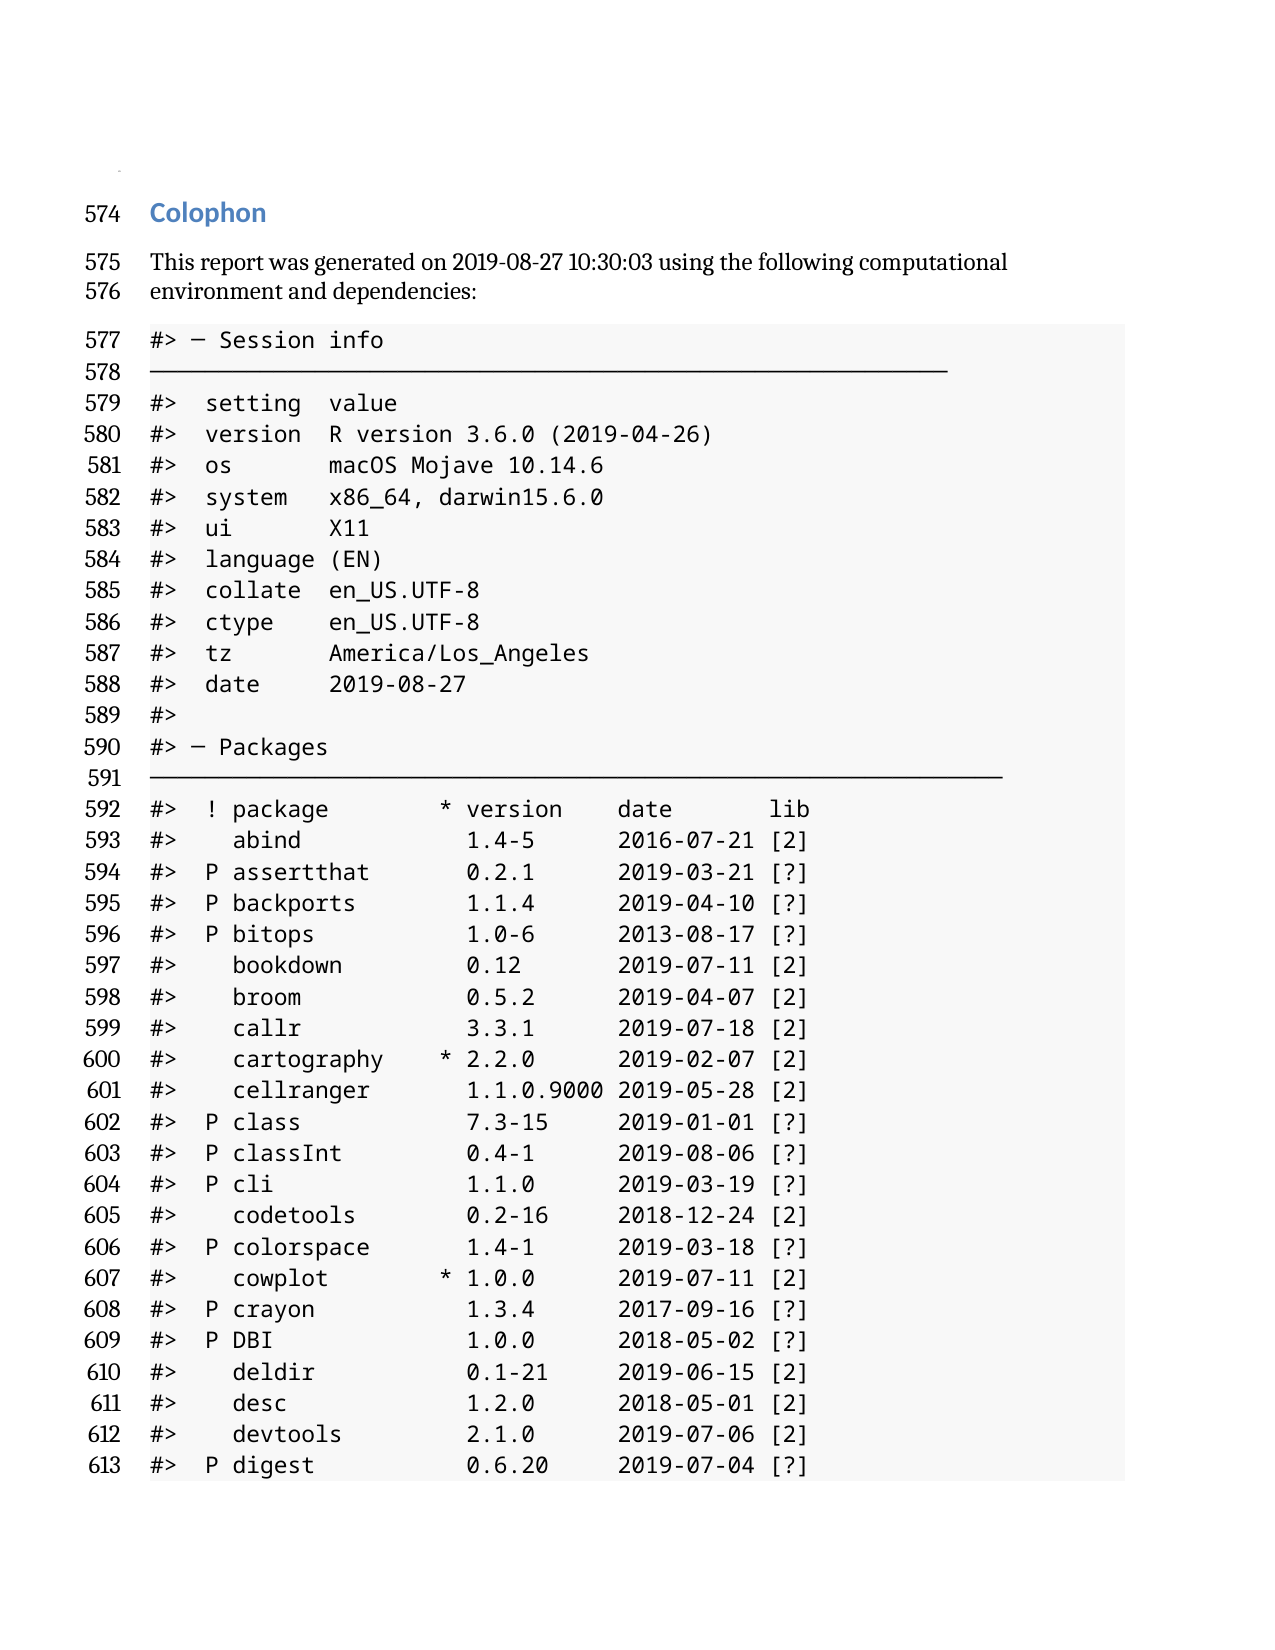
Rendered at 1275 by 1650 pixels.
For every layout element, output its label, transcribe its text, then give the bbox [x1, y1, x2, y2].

text This report was generated on 2019-08-27 10:30:03 using the following computational environment and dependencies: [150, 248, 1125, 306]
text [150, 324, 1125, 1481]
subtitle Colophon [150, 194, 1125, 229]
